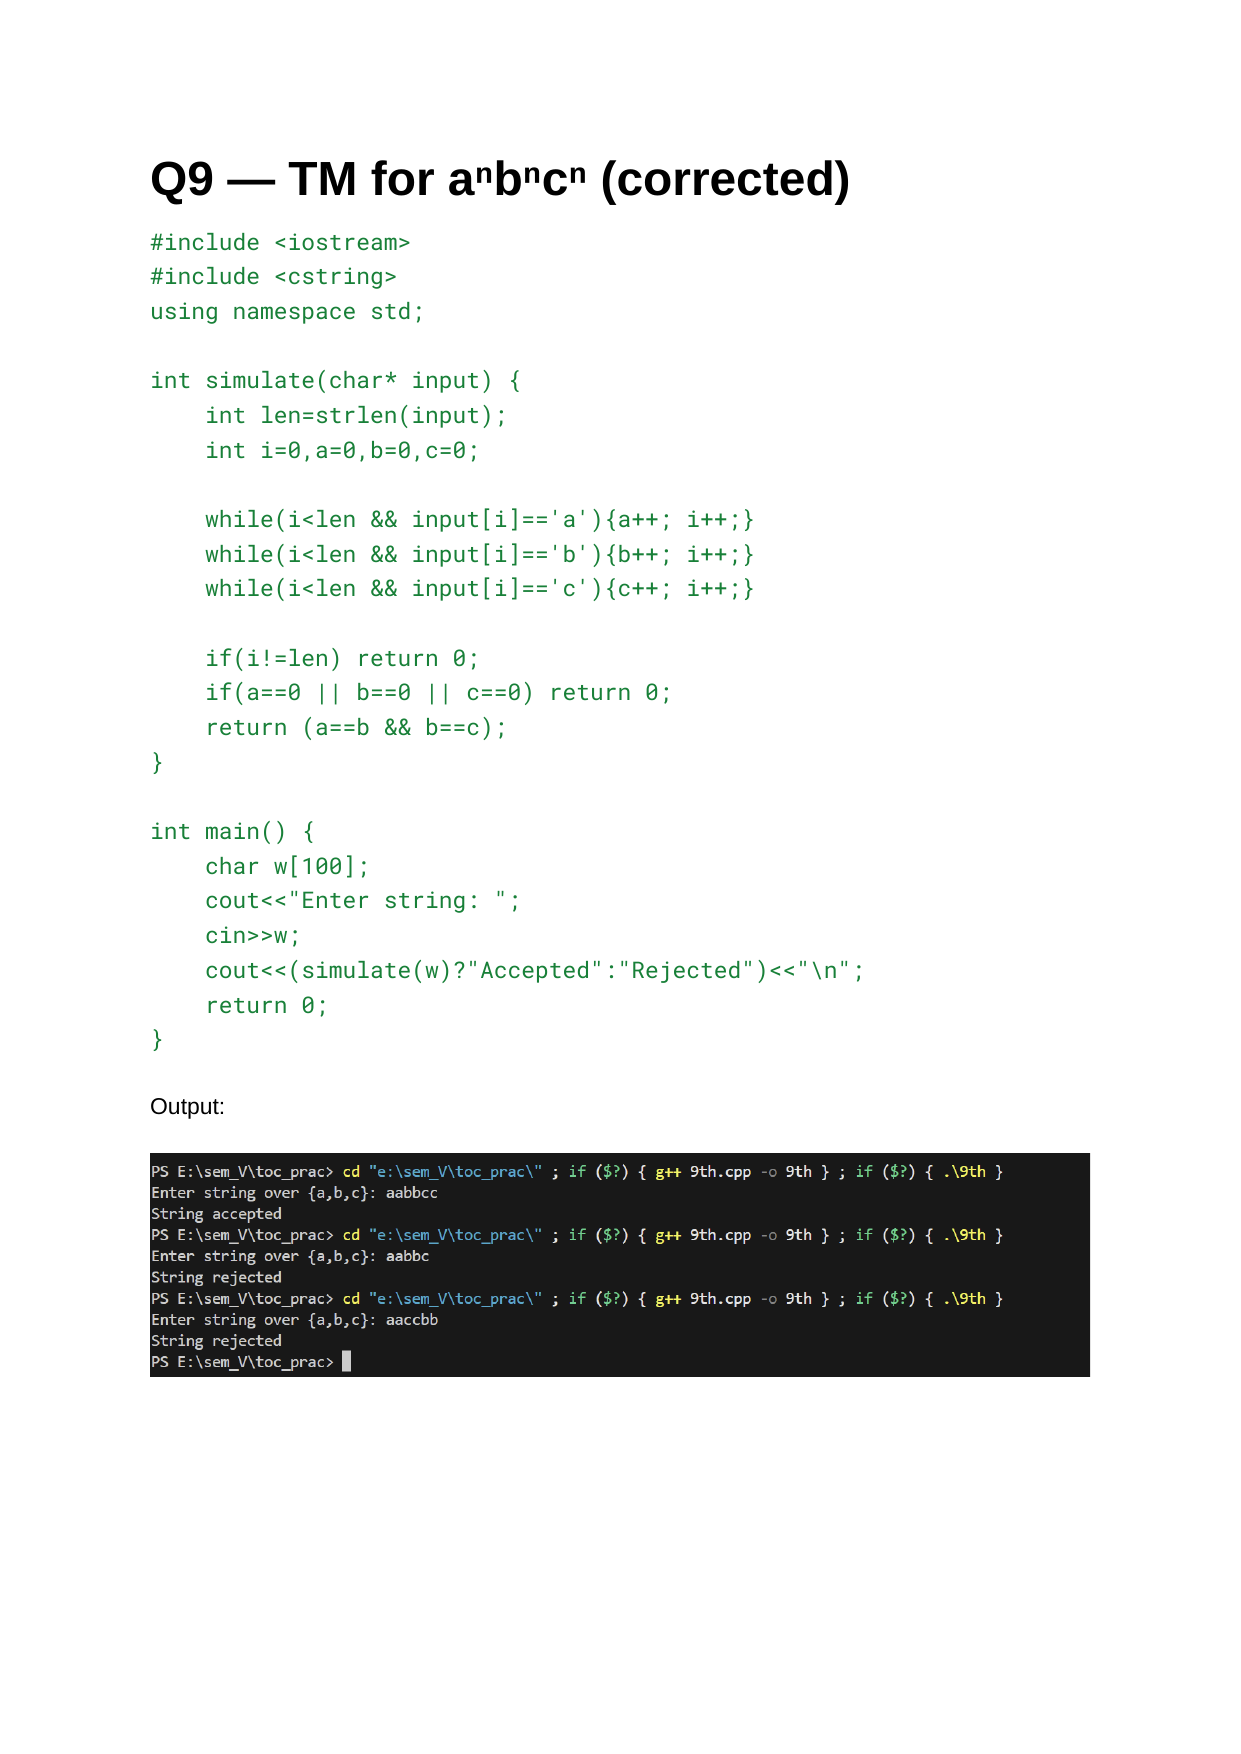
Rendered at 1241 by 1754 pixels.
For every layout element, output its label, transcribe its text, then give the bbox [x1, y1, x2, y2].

text if(a==0 || b==0 || c==0) return 0; [150, 677, 1090, 707]
subtitle Q9 — TM for aⁿbⁿcⁿ (corrected) [150, 150, 1090, 205]
text while(i<len && input[i]=='c'){c++; i++;} [150, 573, 1090, 603]
text #include <cstring> [150, 261, 1090, 291]
text char w[100]; [150, 850, 1090, 880]
text int main() { [150, 816, 1090, 846]
text while(i<len && input[i]=='a'){a++; i++;} [150, 503, 1090, 533]
text cout<<(simulate(w)?"Accepted":"Rejected")<<"\n"; [150, 954, 1090, 984]
text Output: [150, 1093, 1090, 1119]
text } [150, 746, 1090, 776]
text return (a==b && b==c); [150, 711, 1090, 742]
text } [150, 1024, 1090, 1054]
text int len=strlen(input); [150, 399, 1090, 429]
text while(i<len && input[i]=='b'){b++; i++;} [150, 538, 1090, 568]
text int i=0,a=0,b=0,c=0; [150, 434, 1090, 464]
text if(i!=len) return 0; [150, 642, 1090, 672]
text #include <iostream> [150, 226, 1090, 256]
text cin>>w; [150, 919, 1090, 950]
text using namespace std; [150, 295, 1090, 325]
text cout<<"Enter string: "; [150, 885, 1090, 915]
picture [150, 1153, 1091, 1377]
text int simulate(char* input) { [150, 364, 1090, 395]
text return 0; [150, 989, 1090, 1019]
